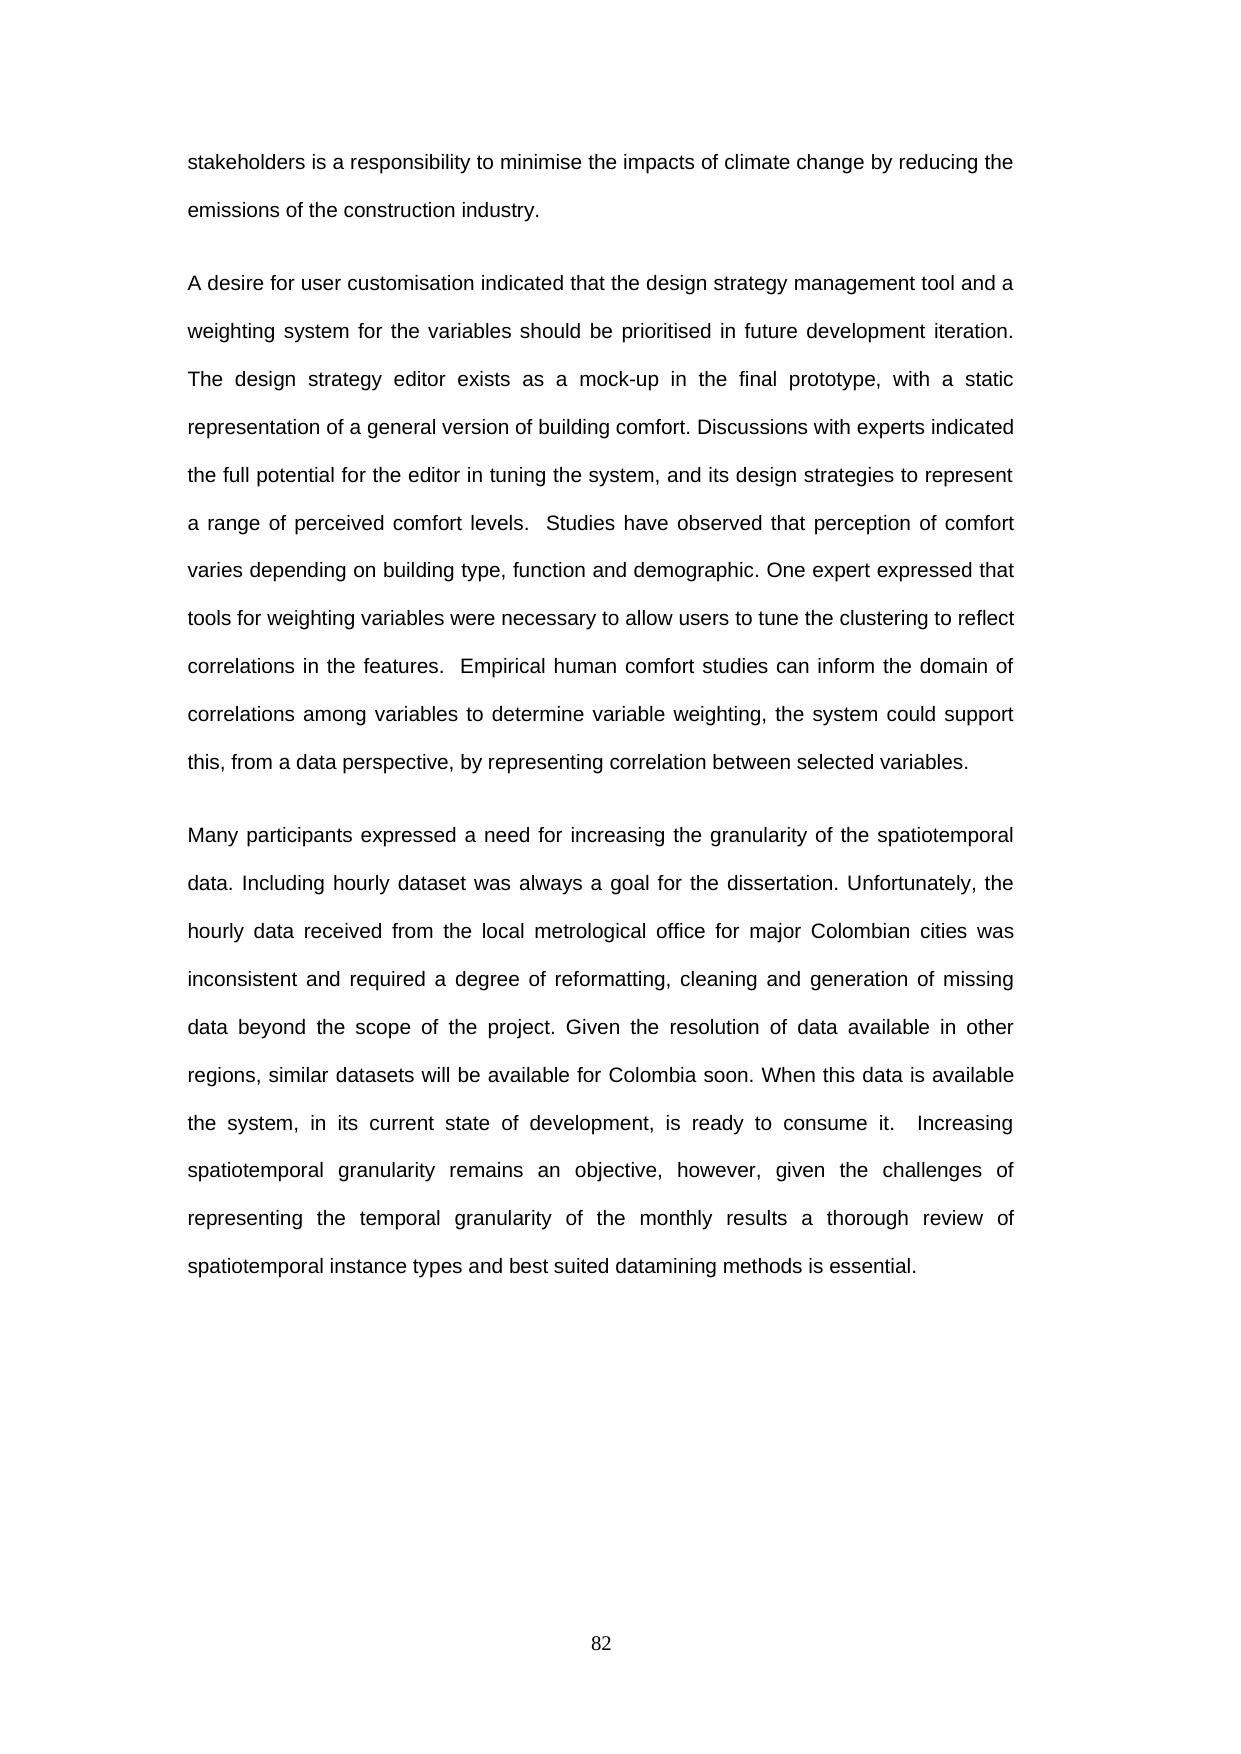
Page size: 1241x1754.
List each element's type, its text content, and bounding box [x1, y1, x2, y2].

text A desire for user customisation indicated that the design strategy management tool and a weighting system for the variables should be prioritised in future development iteration. The design strategy editor exists as a mock-up in the final prototype, with a static representation of a general version of building comfort. Discussions with experts indicated the full potential for the editor in tuning the system, and its design strategies to represent a range of perceived comfort levels. Studies have observed that perception of comfort varies depending on building type, function and demographic. One expert expressed that tools for weighting variables were necessary to allow users to tune the clustering to reflect correlations in the features. Empirical human comfort studies can inform the domain of correlations among variables to determine variable weighting, the system could support this, from a data perspective, by representing correlation between selected variables. [187, 271, 1015, 774]
text Many participants expressed a need for increasing the granularity of the spatiotemporal data. Including hourly dataset was always a goal for the dissertation. Unfortunately, the hourly data received from the local metrological office for major Colombian cities was inconsistent and required a degree of reformatting, cleaning and generation of missing data beyond the scope of the project. Given the resolution of data available in other regions, similar datasets will be available for Colombia soon. When this data is available the system, in its current state of development, is ready to consume it. Increasing spatiotemporal granularity remains an objective, however, given the challenges of representing the temporal granularity of the monthly results a thorough review of spatiotemporal instance types and best suited datamining methods is essential. [187, 823, 1015, 1278]
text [187, 150, 1015, 222]
